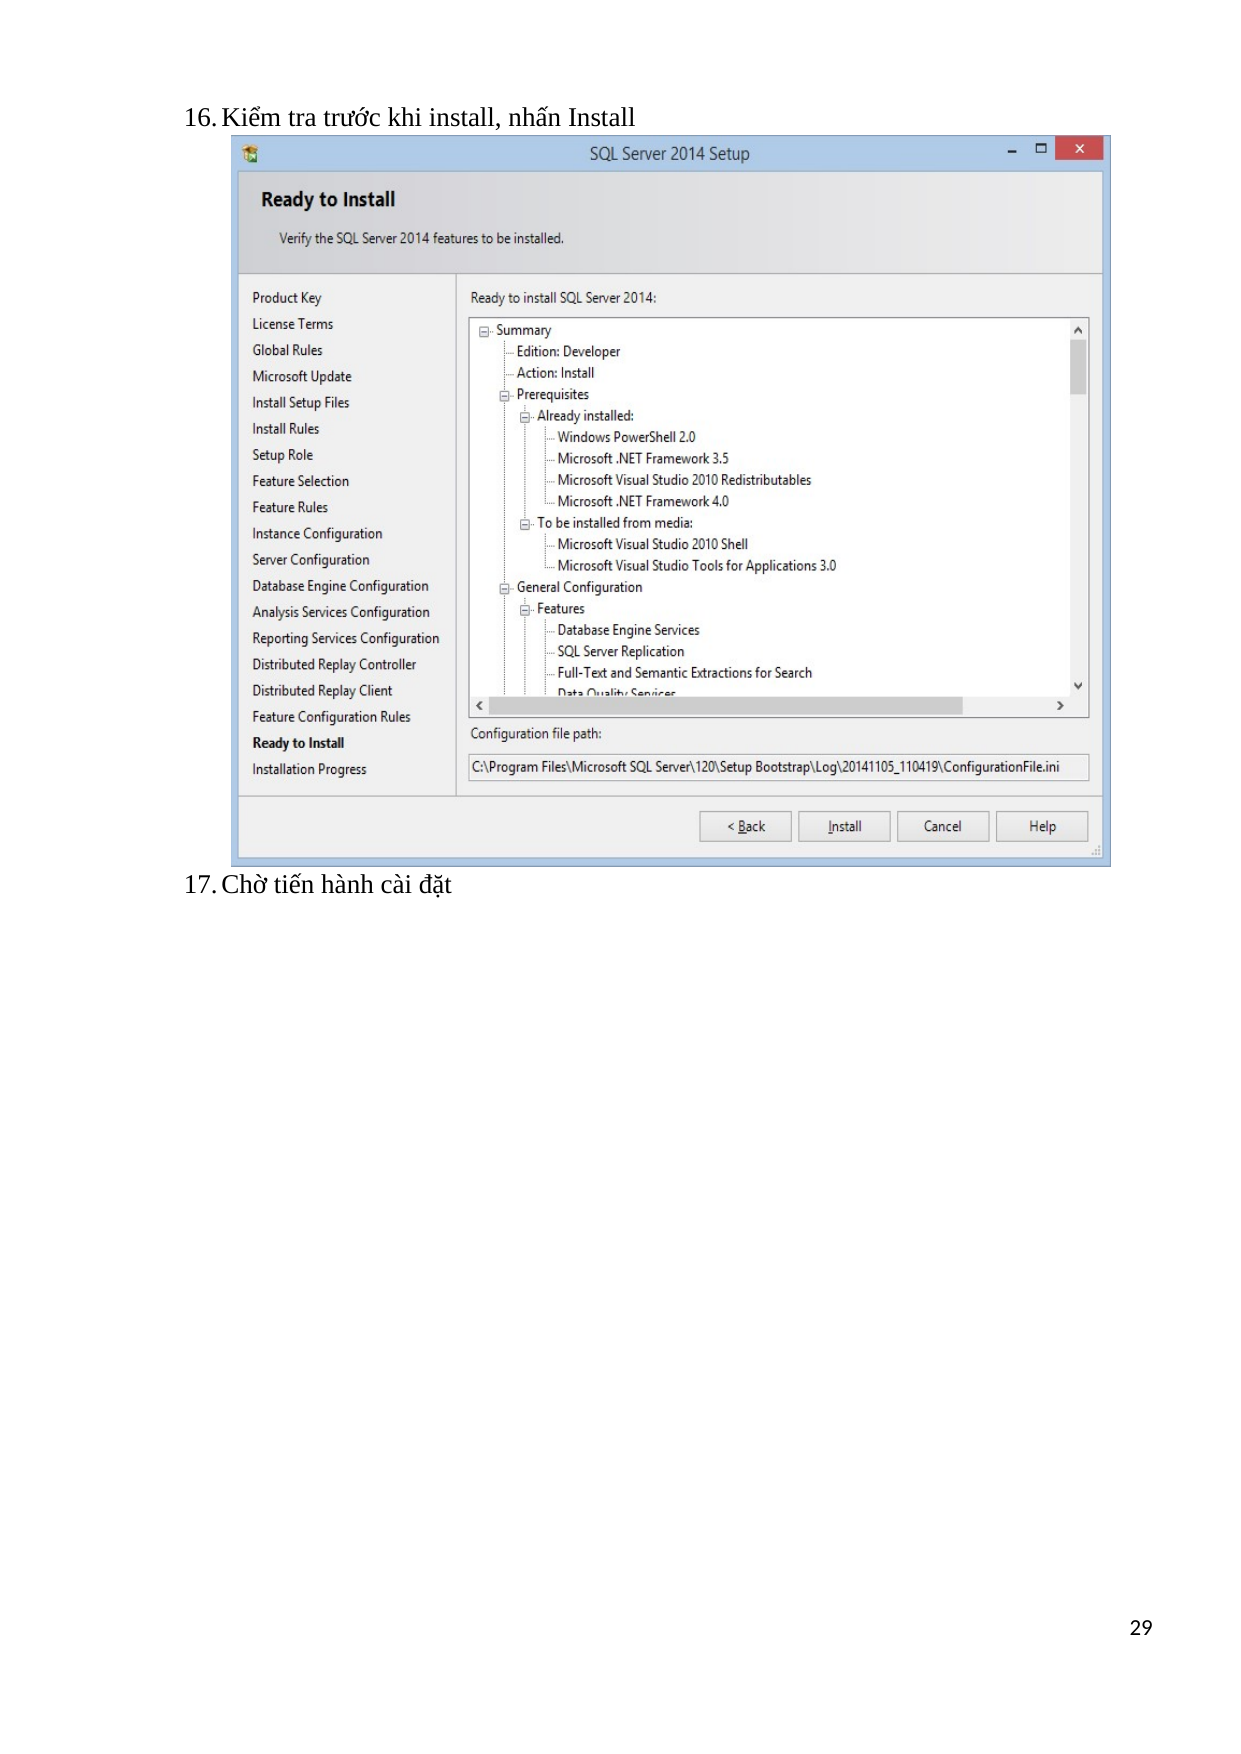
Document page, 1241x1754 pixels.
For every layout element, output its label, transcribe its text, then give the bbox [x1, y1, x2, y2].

list Chờ tiến hành cài đặt [183, 868, 1161, 900]
picture [231, 135, 1111, 867]
list Kiểm tra trước khi install, nhấn Install [183, 101, 1161, 132]
